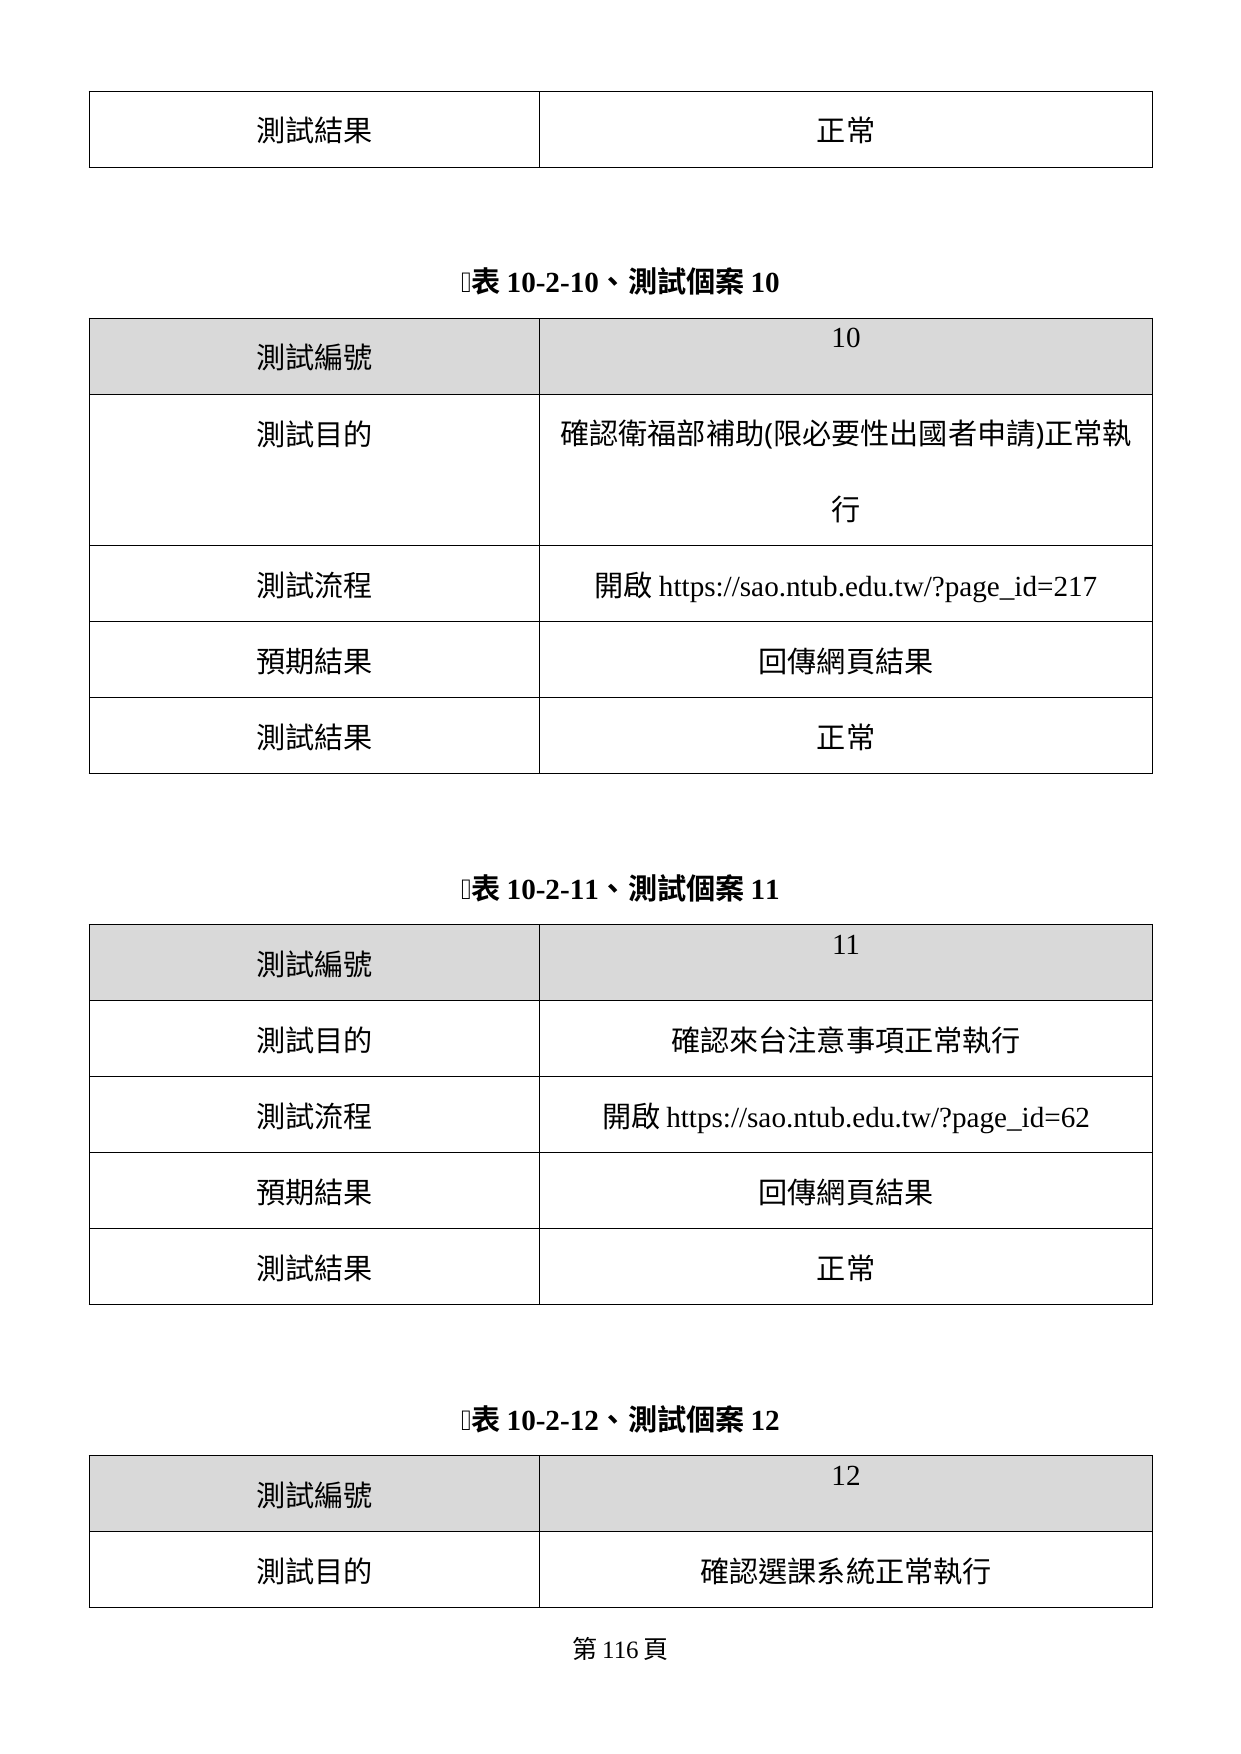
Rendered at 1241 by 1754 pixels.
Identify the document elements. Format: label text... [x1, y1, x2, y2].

table_cell 確認來台注意事項正常執行 [540, 1001, 1152, 1076]
table_cell 測試結果 [90, 1229, 539, 1304]
table_header 測試編號 [90, 319, 539, 394]
table_header 12 [540, 1456, 1152, 1531]
table_cell 確認選課系統正常執行 [540, 1532, 1152, 1607]
table_cell 測試結果 [90, 698, 539, 773]
table_cell 測試流程 [90, 546, 539, 621]
table_cell 回傳網頁結果 [540, 622, 1152, 697]
table_header 11 [540, 925, 1152, 1000]
table_header 測試編號 [90, 925, 539, 1000]
table_cell 測試流程 [90, 1077, 539, 1152]
table_cell 預期結果 [90, 1153, 539, 1228]
table_cell 開啟https://sao.ntub.edu.tw/?page_id=62 [540, 1077, 1152, 1152]
table_cell 測試目的 [90, 1532, 539, 1607]
text 表10-2-10、測試個案10 [89, 243, 1152, 318]
table_header 測試編號 [90, 1456, 539, 1531]
table_cell 正常 [540, 92, 1152, 167]
text 表10-2-11、測試個案11 [89, 849, 1152, 924]
table_cell 測試目的 [90, 395, 539, 545]
text 表10-2-12、測試個案12 [89, 1380, 1152, 1455]
table_cell 開啟https://sao.ntub.edu.tw/?page_id=217 [540, 546, 1152, 621]
table_cell 預期結果 [90, 622, 539, 697]
table_cell 確認衛福部補助(限必要性出國者申請)正常執行 [540, 395, 1152, 545]
table_cell 正常 [540, 698, 1152, 773]
table_header 10 [540, 319, 1152, 394]
table_cell 回傳網頁結果 [540, 1153, 1152, 1228]
table_cell 測試目的 [90, 1001, 539, 1076]
table_cell 測試結果 [90, 92, 539, 167]
table_cell 正常 [540, 1229, 1152, 1304]
